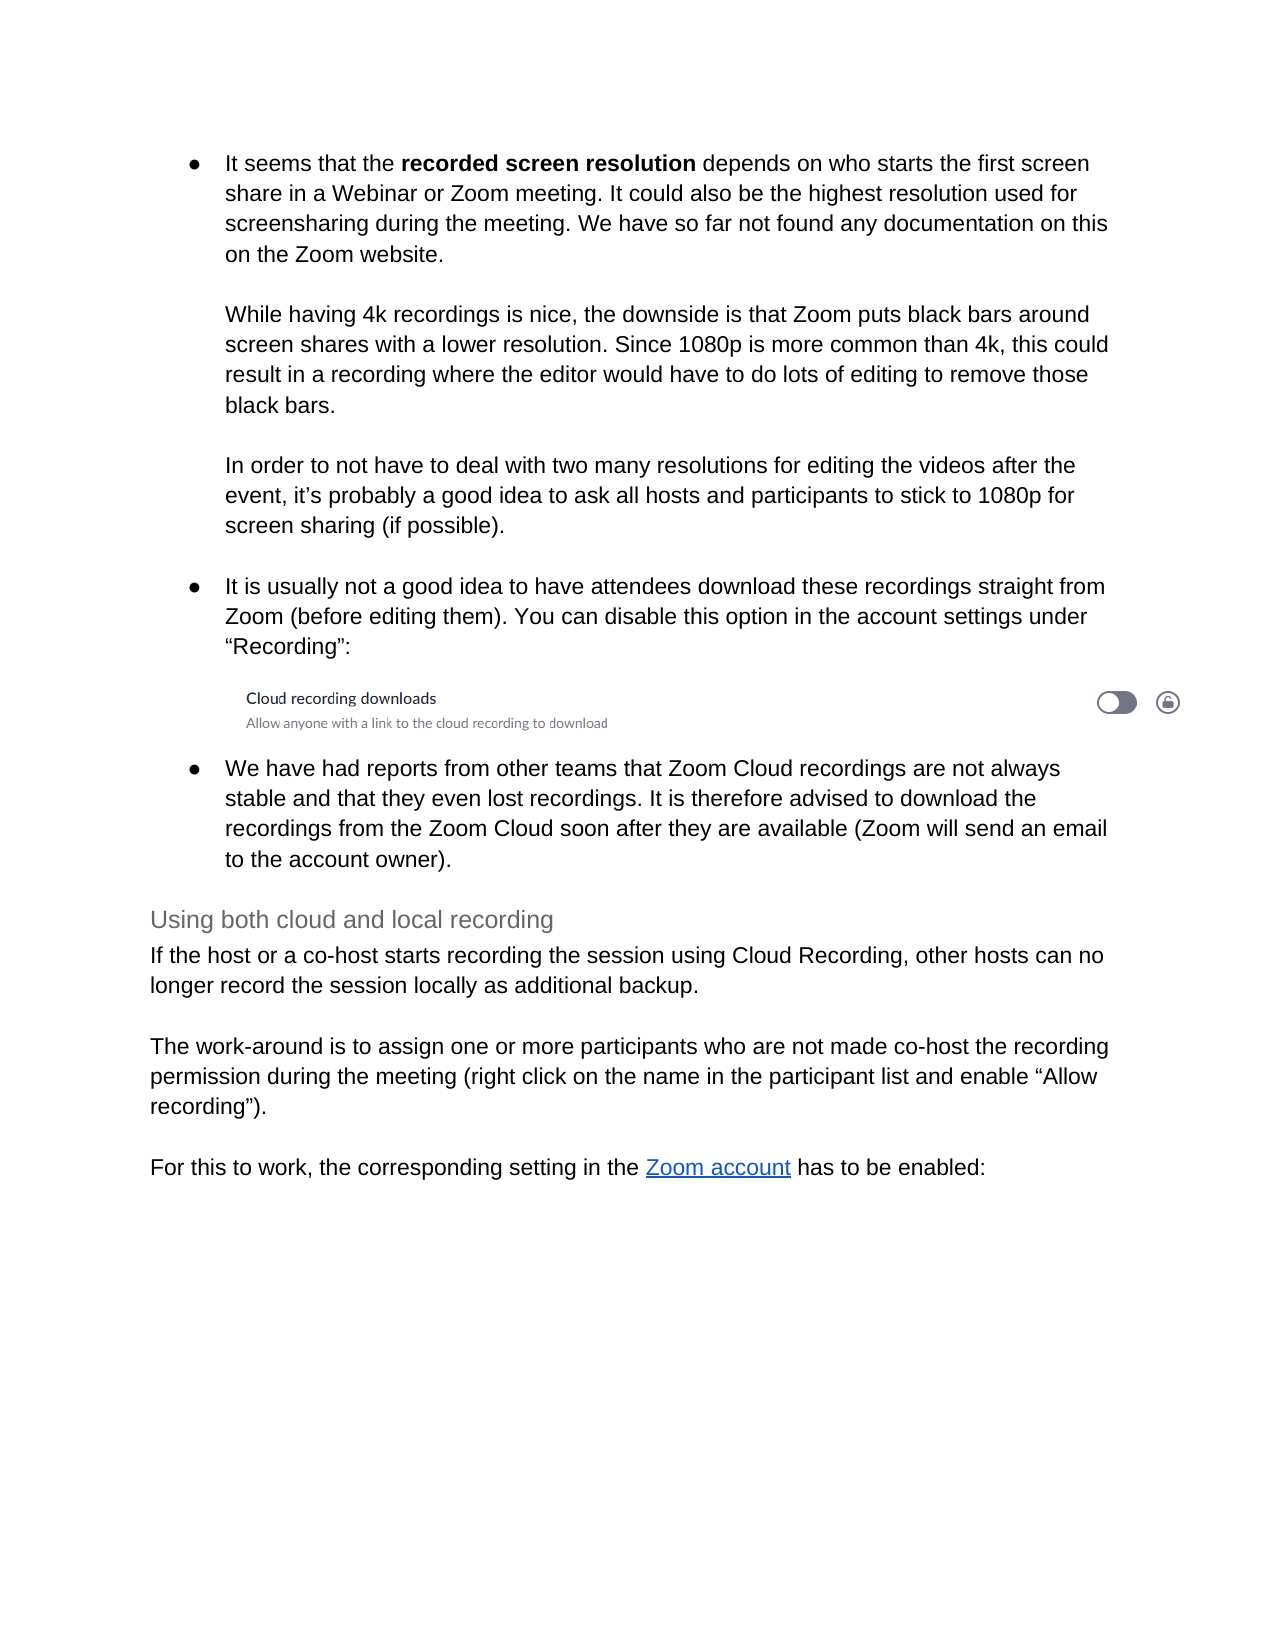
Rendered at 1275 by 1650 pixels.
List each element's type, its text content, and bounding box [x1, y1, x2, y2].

list It seems that the recorded screen resolution depends on who starts the first screen share in a Webinar or Zoom meeting. It could also be the highest resolution used for screensharing during the meeting. We have so far not found any documentation on this on the Zoom website. [187, 150, 1125, 267]
picture [225, 663, 1200, 751]
text The work-around is to assign one or more participants who are not made co-host the recording permission during the meeting (right click on the name in the participant list and enable “Allow recording”). [150, 1033, 1125, 1119]
text In order to not have to deal with two many resolutions for editing the videos after the event, it’s probably a good idea to ask all hosts and participants to stick to 1080p for screen sharing (if possible). [225, 452, 1125, 539]
text For this to work, the corresponding setting in the Zoom account has to be enabled: [150, 1153, 1125, 1180]
list We have had reports from other teams that Zoom Cloud recordings are not always stable and that they even lost recordings. It is therefore advised to download the recordings from the Zoom Cloud soon after they are available (Zoom will send an email to the account owner). [187, 755, 1125, 872]
text If the host or a co-host starts recording the session using Cloud Recording, other hosts can no longer record the session locally as additional backup. [150, 942, 1125, 998]
list It is usually not a good idea to have attendees download these recordings straight from Zoom (before editing them). You can disable this option in the account settings under “Recording”: [187, 573, 1125, 660]
subtitle Using both cloud and local recording [150, 905, 1125, 934]
text While having 4k recordings is nice, the downside is that Zoom puts black bars around screen shares with a lower resolution. Since 1080p is more common than 4k, this could result in a recording where the editor would have to do lots of editing to remove those black bars. [225, 301, 1125, 418]
